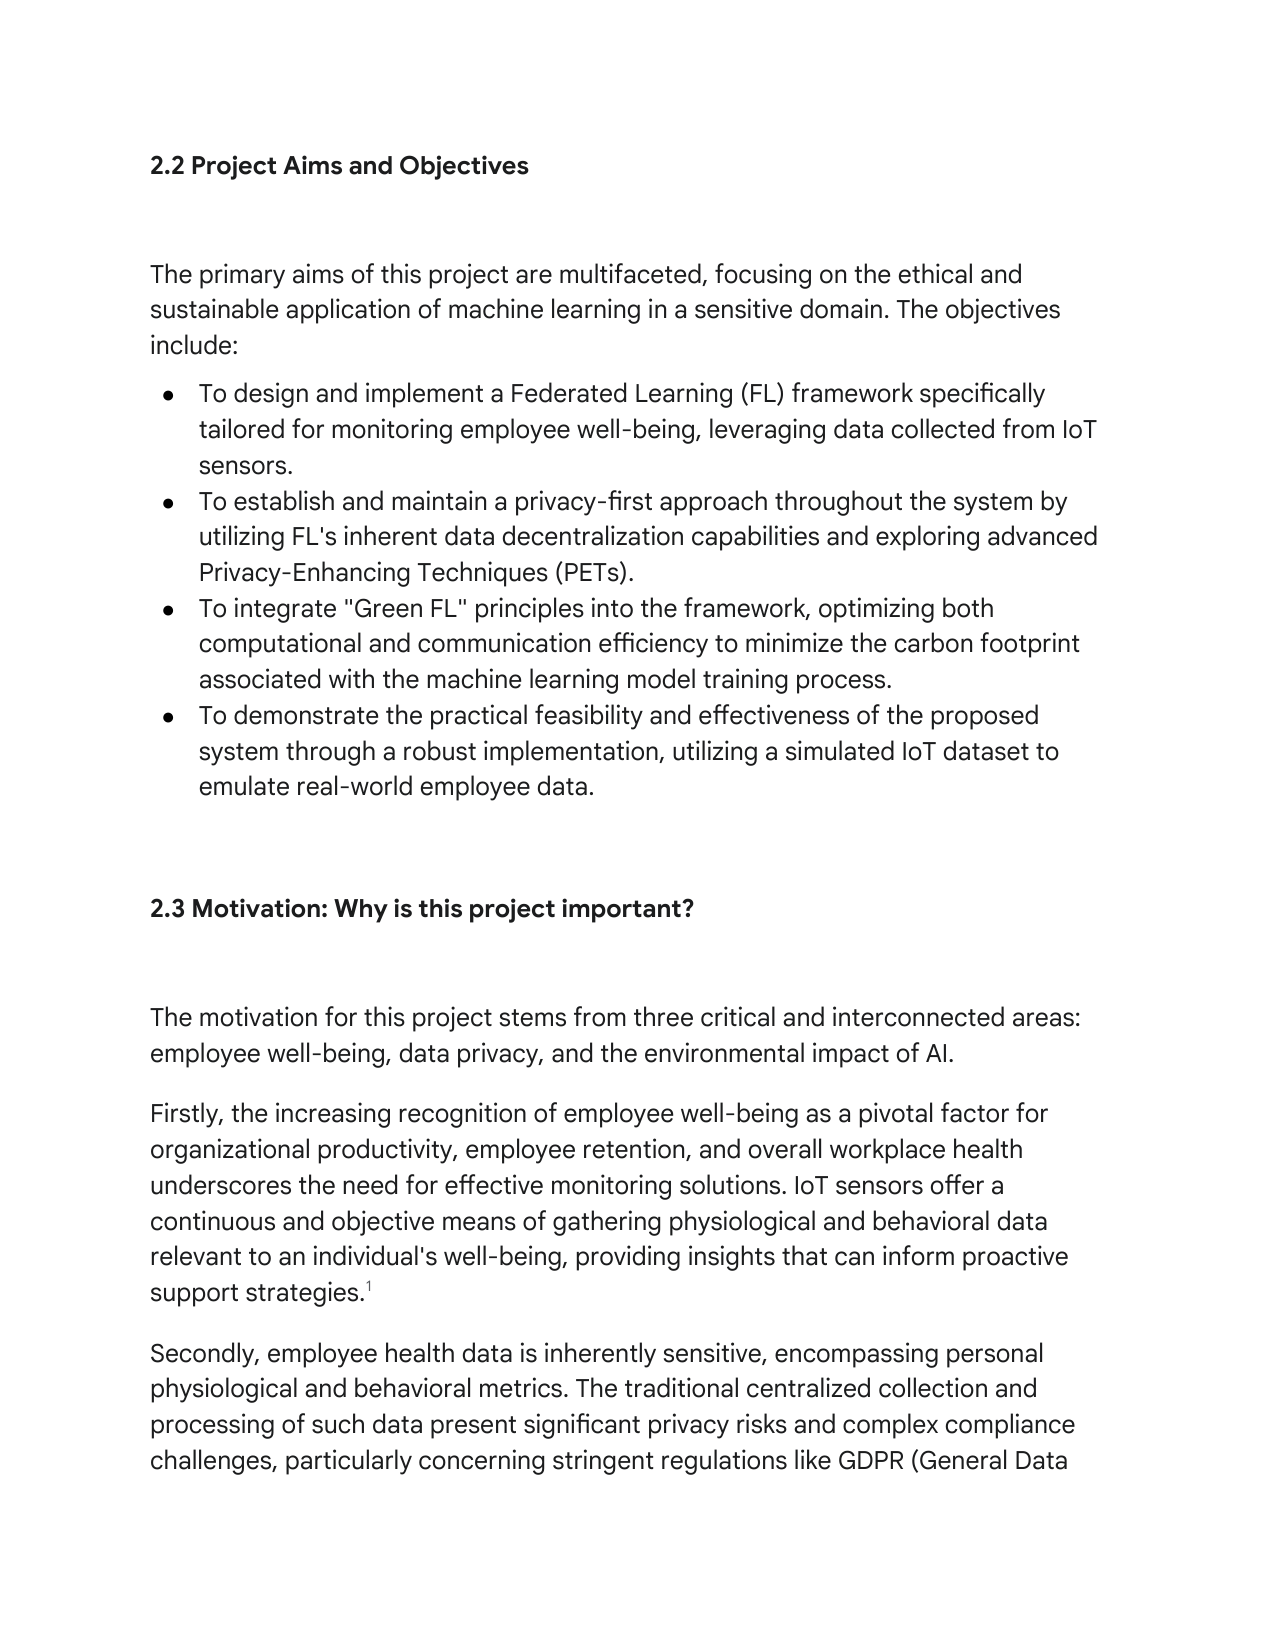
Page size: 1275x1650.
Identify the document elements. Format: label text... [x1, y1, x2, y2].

text The motivation for this project stems from three critical and interconnected areas: employee well-being, data privacy, and the environmental impact of AI. [150, 1002, 1125, 1069]
subtitle 2.3 Motivation: Why is this project important? [150, 893, 1125, 924]
list To integrate "Green FL" principles into the framework, optimizing both computational and communication efficiency to minimize the carbon footprint associated with the machine learning model training process. [161, 593, 1125, 696]
list To demonstrate the practical feasibility and effectiveness of the proposed system through a robust implementation, utilizing a simulated IoT dataset to emulate real-world employee data. [161, 700, 1125, 803]
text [150, 1338, 1125, 1476]
list To design and implement a Federated Learning (FL) framework specifically tailored for monitoring employee well-being, leveraging data collected from IoT sensors. [161, 379, 1125, 481]
list To establish and maintain a privacy-first approach throughout the system by utilizing FL's inherent data decentralization capabilities and exploring advanced Privacy-Enhancing Techniques (PETs). [161, 486, 1125, 589]
text Firstly, the increasing recognition of employee well-being as a pivotal factor for organizational productivity, employee retention, and overall workplace health underscores the need for effective monitoring solutions. IoT sensors offer a continuous and objective means of gathering physiological and behavioral data relevant to an individual's well-being, providing insights that can inform proactive support strategies.1 [150, 1098, 1125, 1308]
text The primary aims of this project are multifaceted, focusing on the ethical and sustainable application of machine learning in a sensitive domain. The objectives include: [150, 259, 1125, 362]
subtitle 2.2 Project Aims and Objectives [150, 150, 1125, 181]
